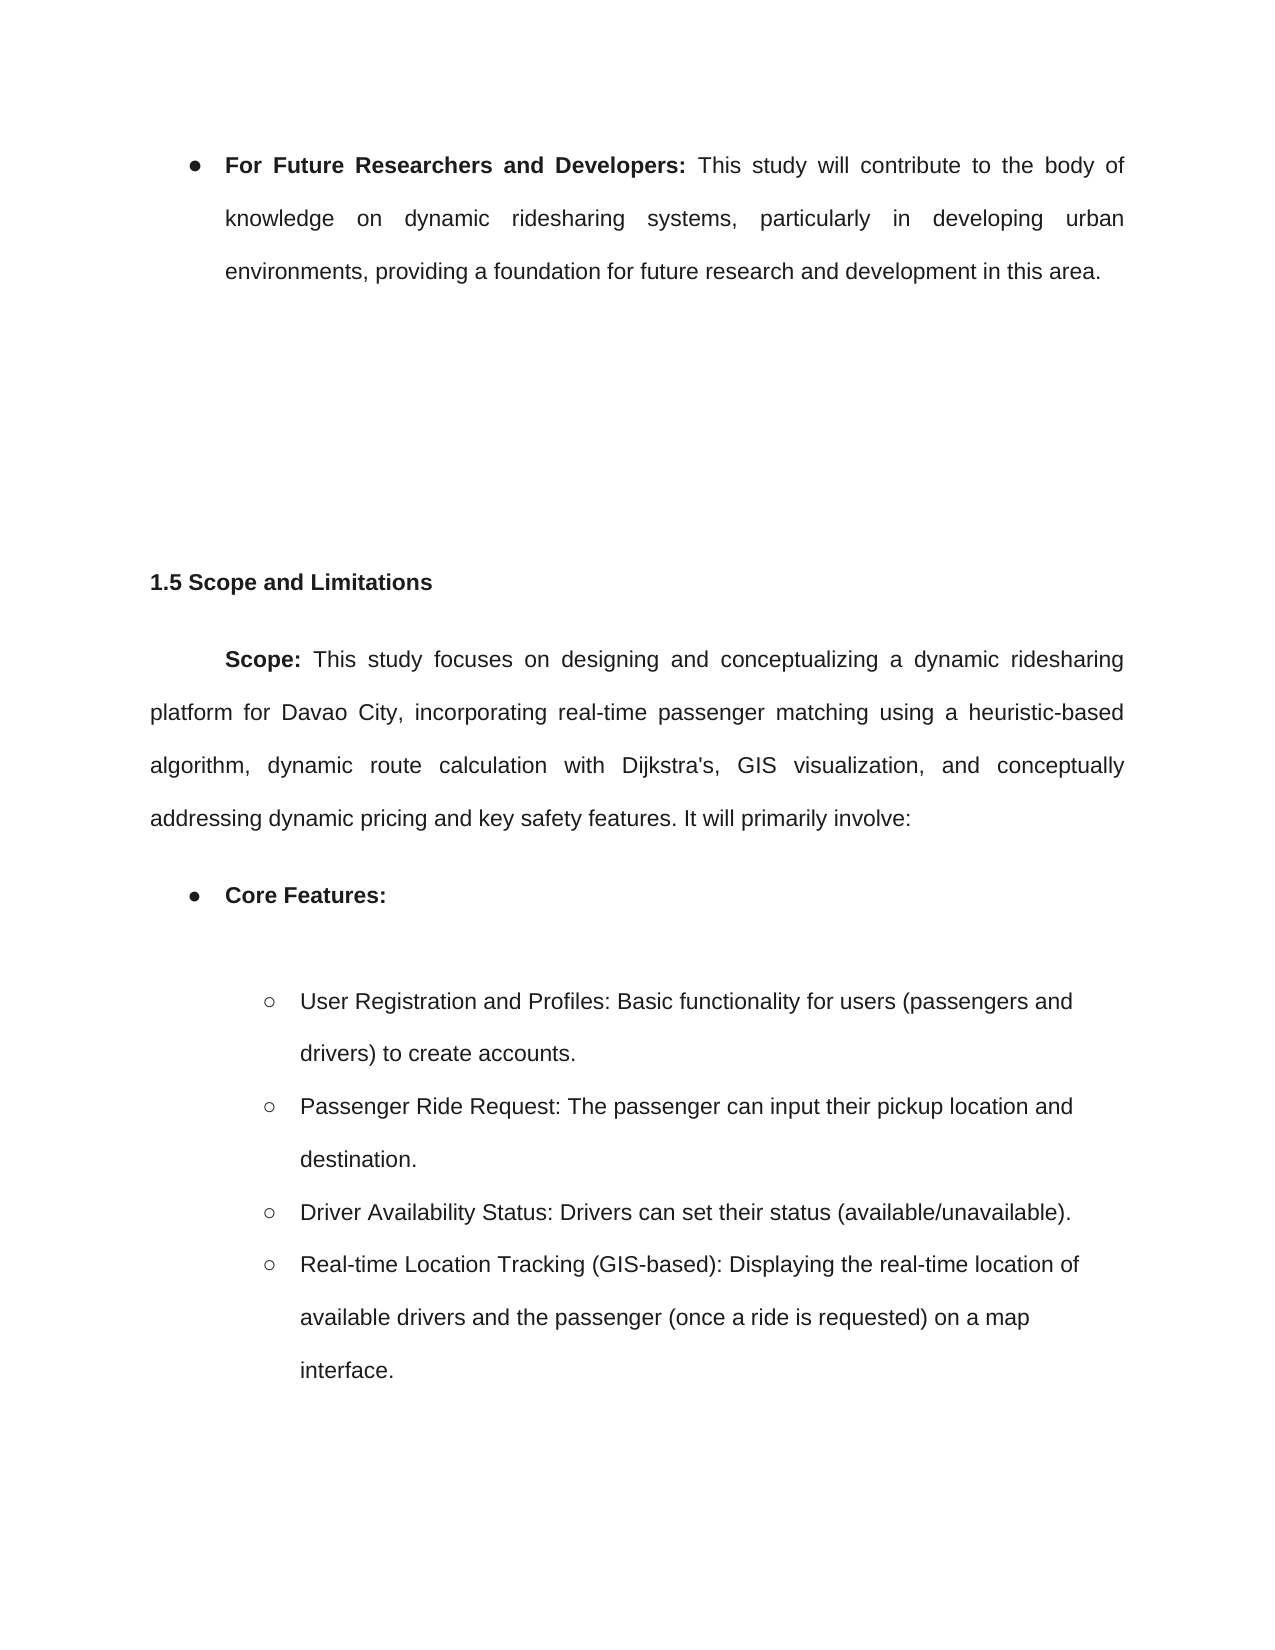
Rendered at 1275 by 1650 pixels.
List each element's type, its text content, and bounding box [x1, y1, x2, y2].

list For Future Researchers and Developers: This study will contribute to the body of knowledge on dynamic ridesharing systems, particularly in developing urban environments, providing a foundation for future research and development in this area. [187, 150, 1125, 284]
subtitle 1.5 Scope and Limitations [150, 569, 1125, 595]
list User Registration and Profiles: Basic functionality for users (passengers and drivers) to create accounts. [262, 988, 1125, 1067]
list Real-time Location Tracking (GIS-based): Displaying the real-time location of available drivers and the passenger (once a ride is requested) on a map interface. [262, 1251, 1125, 1383]
list Driver Availability Status: Drivers can set their status (available/unavailable). [262, 1198, 1125, 1225]
text Scope: This study focuses on designing and conceptualizing a dynamic ridesharing platform for Davao City, incorporating real-time passenger matching using a heuristic-based algorithm, dynamic route calculation with Dijkstra's, GIS visualization, and conceptually addressing dynamic pricing and key safety features. It will primarily involve: [150, 646, 1125, 831]
list Core Features: [187, 882, 1125, 961]
list Passenger Ride Request: The passenger can input their pickup location and destination. [262, 1093, 1125, 1172]
